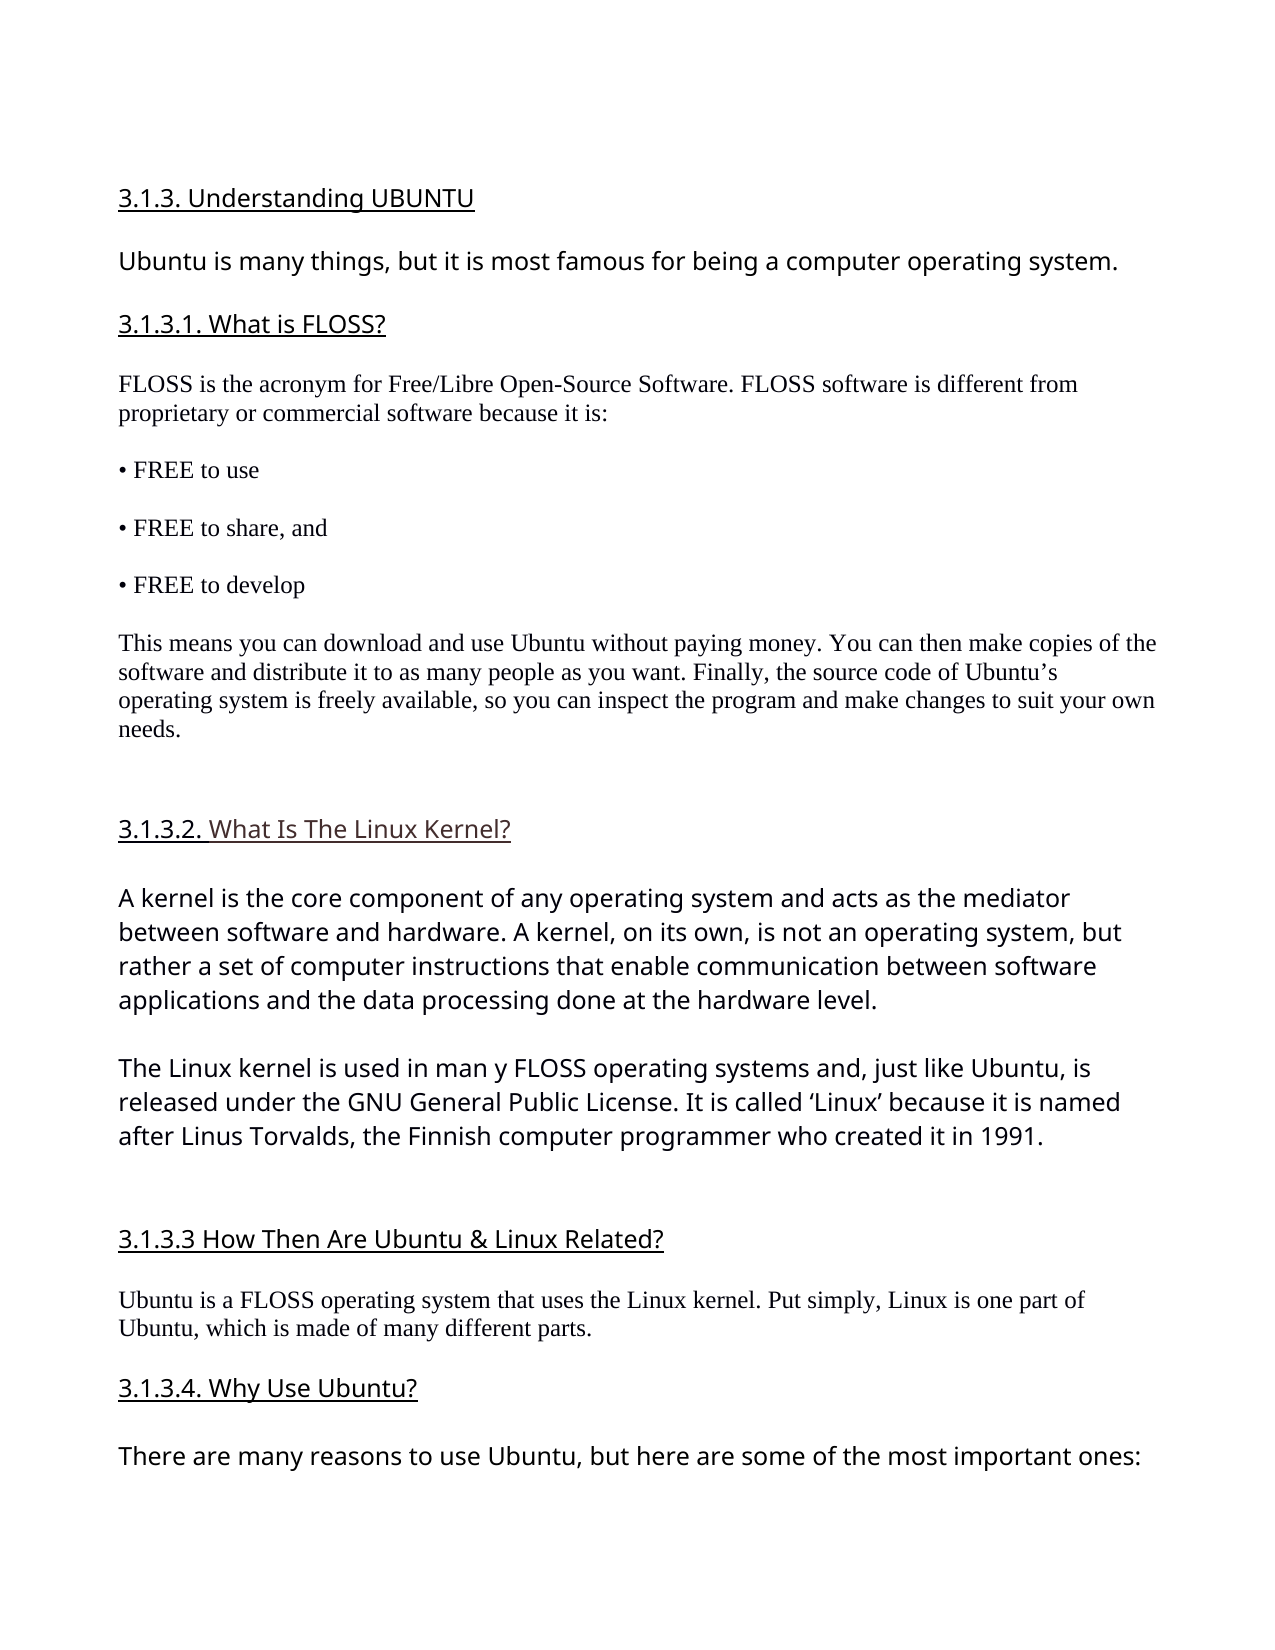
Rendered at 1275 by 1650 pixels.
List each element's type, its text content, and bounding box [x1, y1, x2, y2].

text Ubuntu is a FLOSS operating system that uses the Linux kernel. Put simply, Linux is one part of Ubuntu, which is made of many different parts. [118, 1285, 1157, 1342]
text This means you can download and use Ubuntu without paying money. You can then make copies of the software and distribute it to as many people as you want. Finally, the source code of Ubuntu’s operating system is freely available, so you can inspect the program and make changes to suit your own needs. [118, 628, 1157, 743]
text • FREE to share, and [118, 513, 1157, 542]
text 3.1.3.1. What is FLOSS? [118, 307, 1157, 341]
text 3.1.3.4. Why Use Ubuntu? [118, 1371, 1157, 1405]
text • FREE to develop [118, 571, 1157, 599]
text 3.1.3.3 How Then Are Ubuntu & Linux Related? [118, 1222, 1157, 1256]
text A kernel is the core component of any operating system and acts as the mediator between software and hardware. A kernel, on its own, is not an operating system, but rather a set of computer instructions that enable communication between software applications and the data processing done at the hardware level. [118, 880, 1157, 1017]
text • FREE to use [118, 456, 1157, 484]
text There are many reasons to use Ubuntu, but here are some of the most important ones: [118, 1439, 1157, 1473]
text 3.1.3. Understanding UBUNTU [118, 181, 1157, 215]
text Ubuntu is many things, but it is most famous for being a computer operating system. [118, 244, 1157, 278]
text FLOSS is the acronym for Free/Libre Open-Source Software. FLOSS software is different from proprietary or commercial software because it is: [118, 369, 1157, 427]
text The Linux kernel is used in man y FLOSS operating systems and, just like Ubuntu, is released under the GNU General Public License. It is called ‘Linux’ because it is named after Linus Torvalds, the Finnish computer programmer who created it in 1991. [118, 1051, 1157, 1153]
text 3.1.3.2. What Is The Linux Kernel? [118, 812, 1157, 846]
